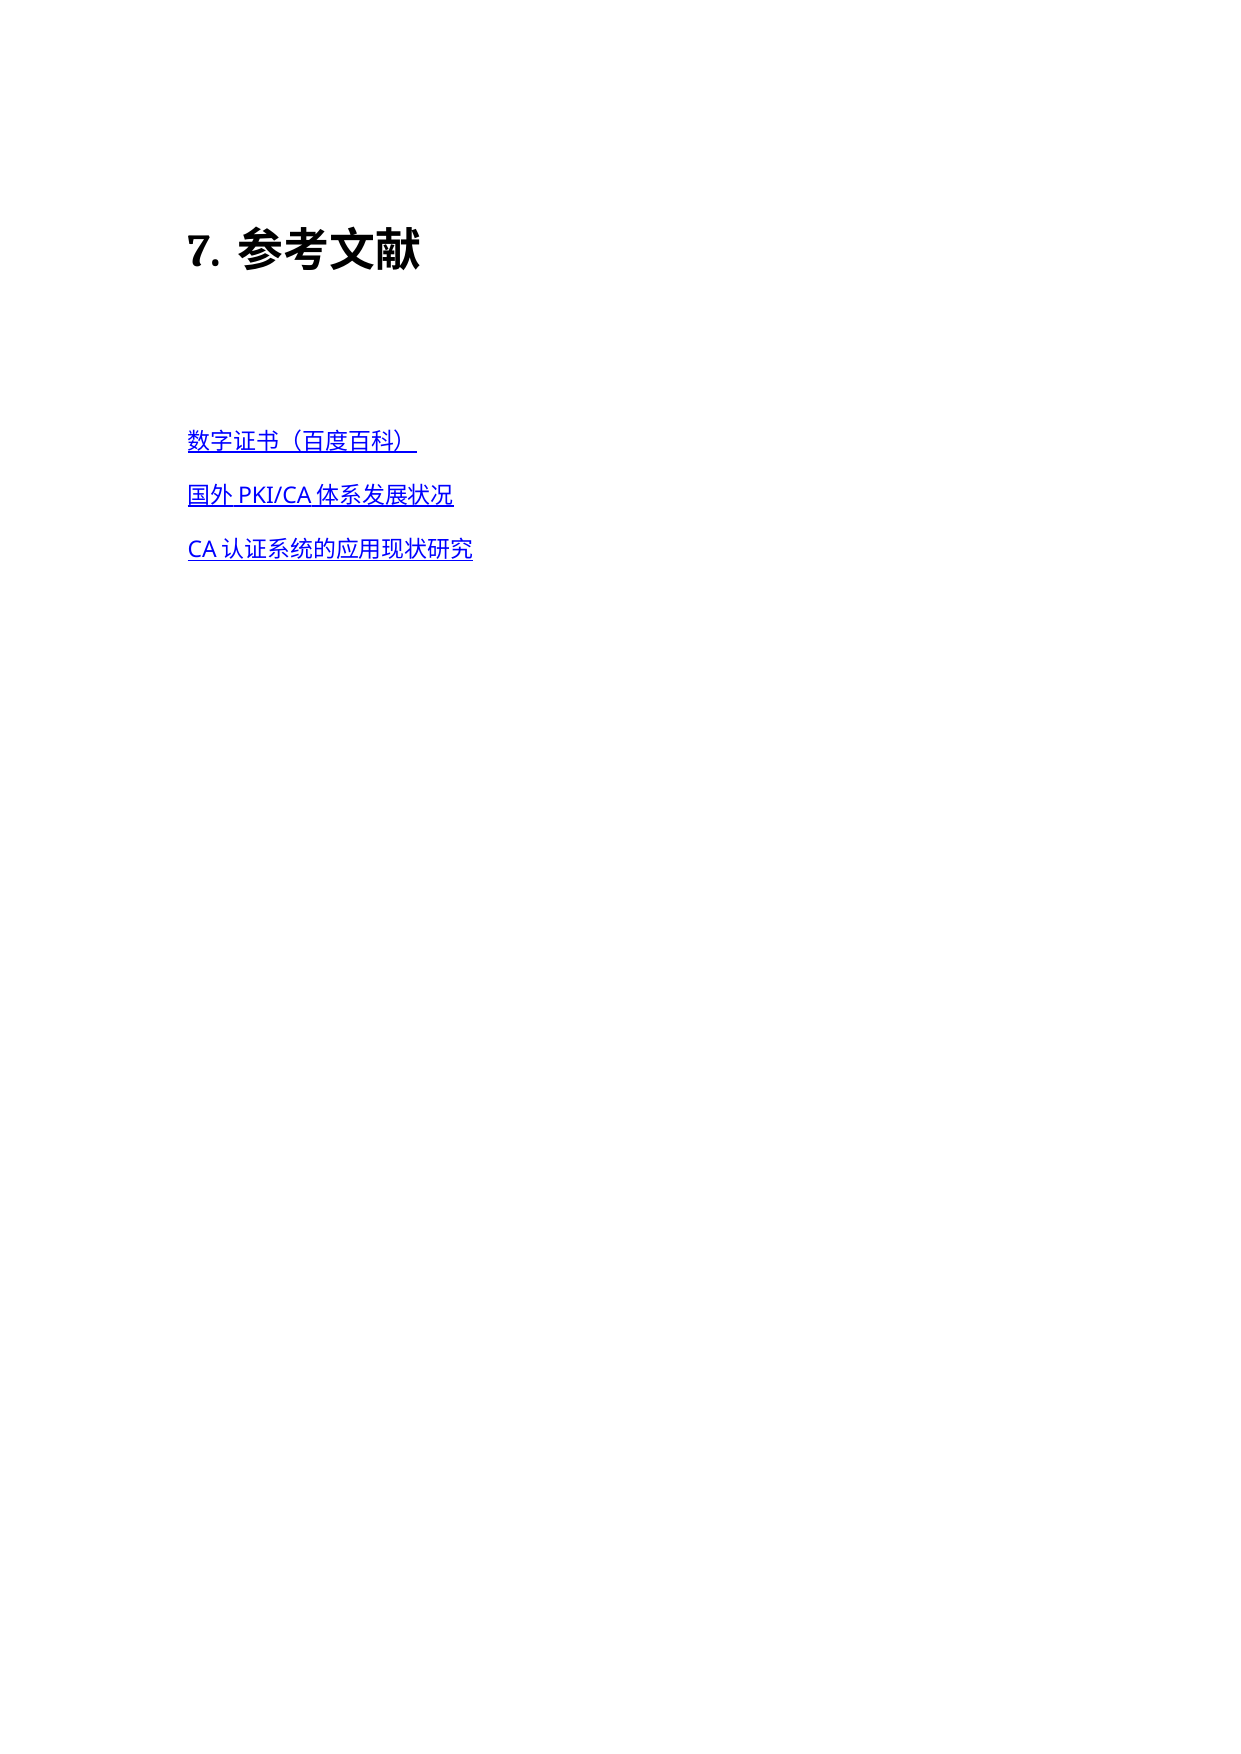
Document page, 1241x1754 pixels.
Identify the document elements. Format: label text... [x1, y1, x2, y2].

text 国外PKI/CA体系发展状况 [187, 477, 1053, 510]
subtitle 参考文献 [187, 197, 1053, 295]
text CA认证系统的应用现状研究 [187, 531, 1053, 564]
text 数字证书（百度百科） [187, 423, 1053, 456]
